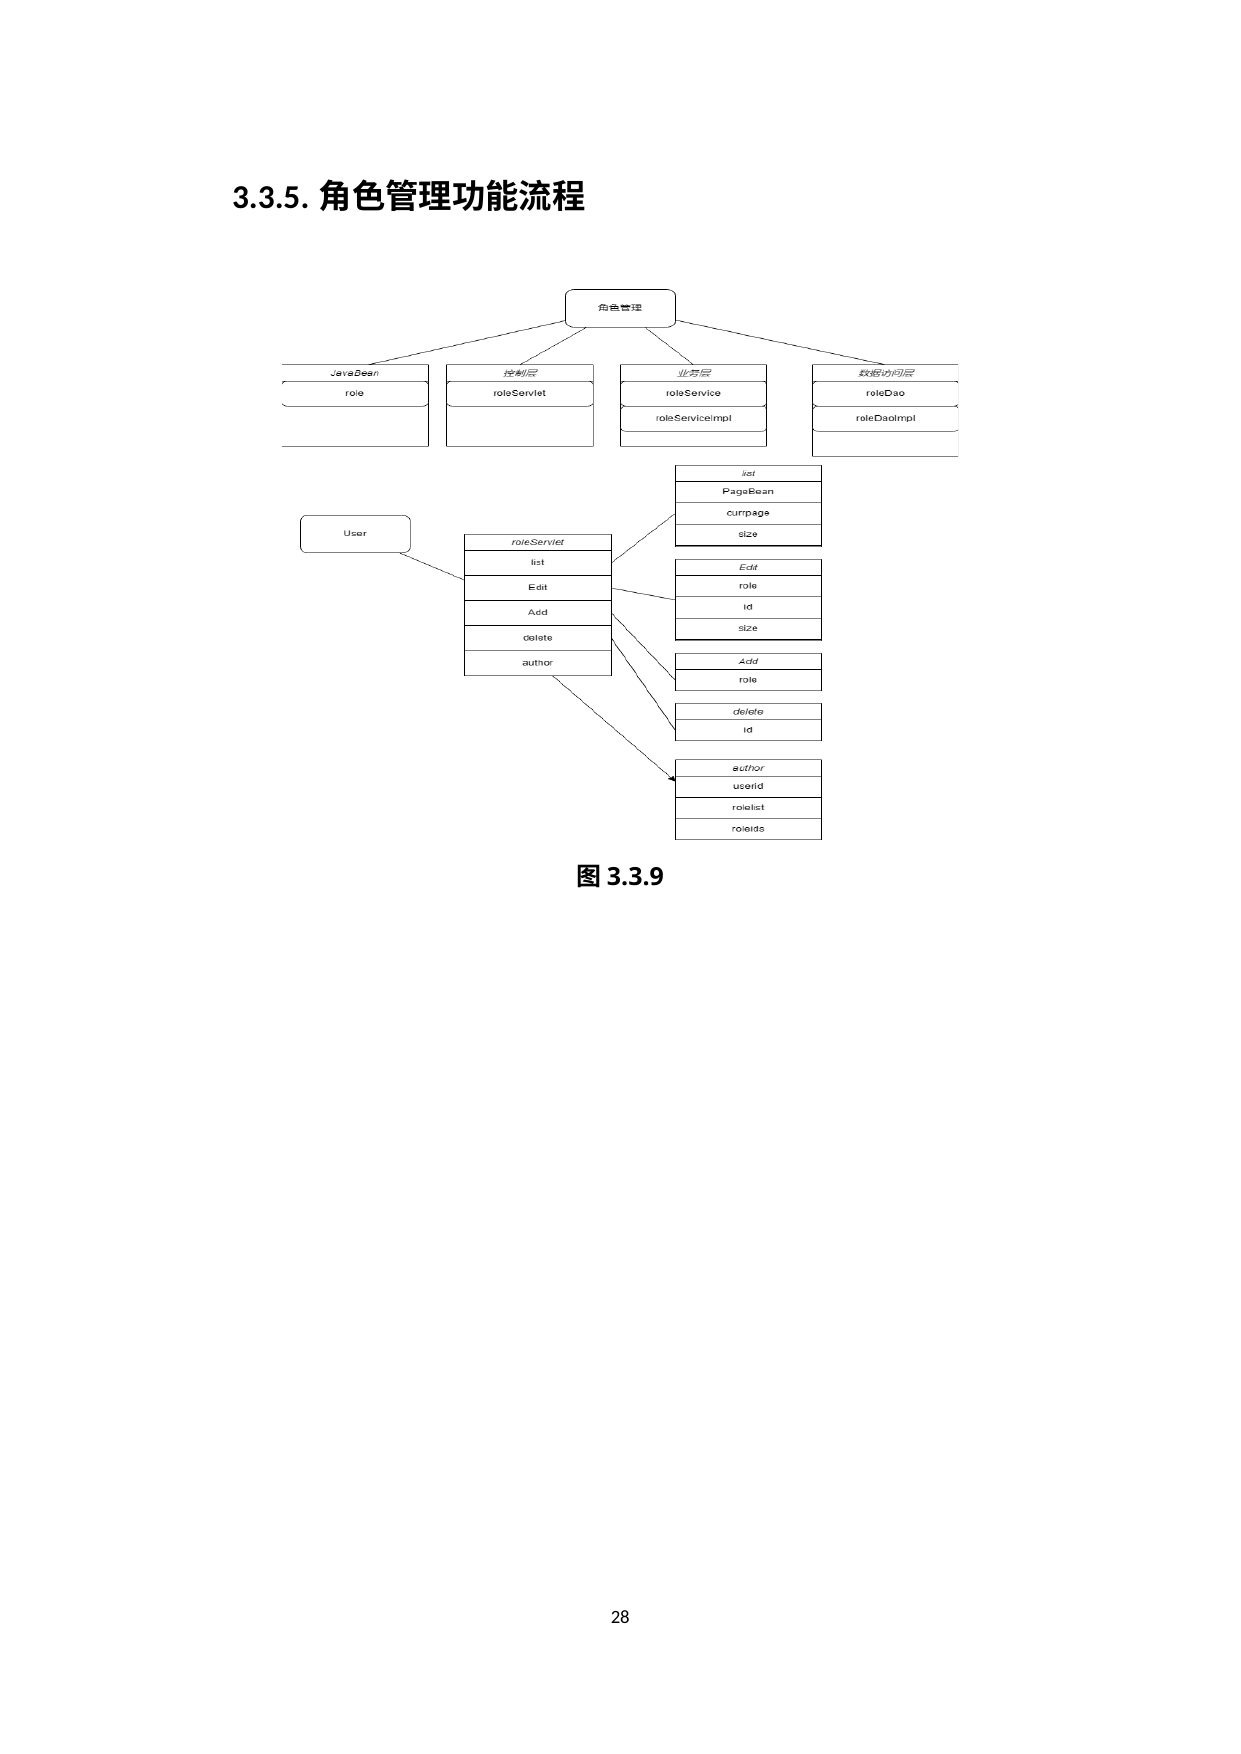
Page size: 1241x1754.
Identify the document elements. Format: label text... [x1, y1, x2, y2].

subtitle 角色管理功能流程 [232, 162, 1053, 227]
picture [282, 289, 959, 840]
text 图3.3.9 [187, 842, 1053, 907]
